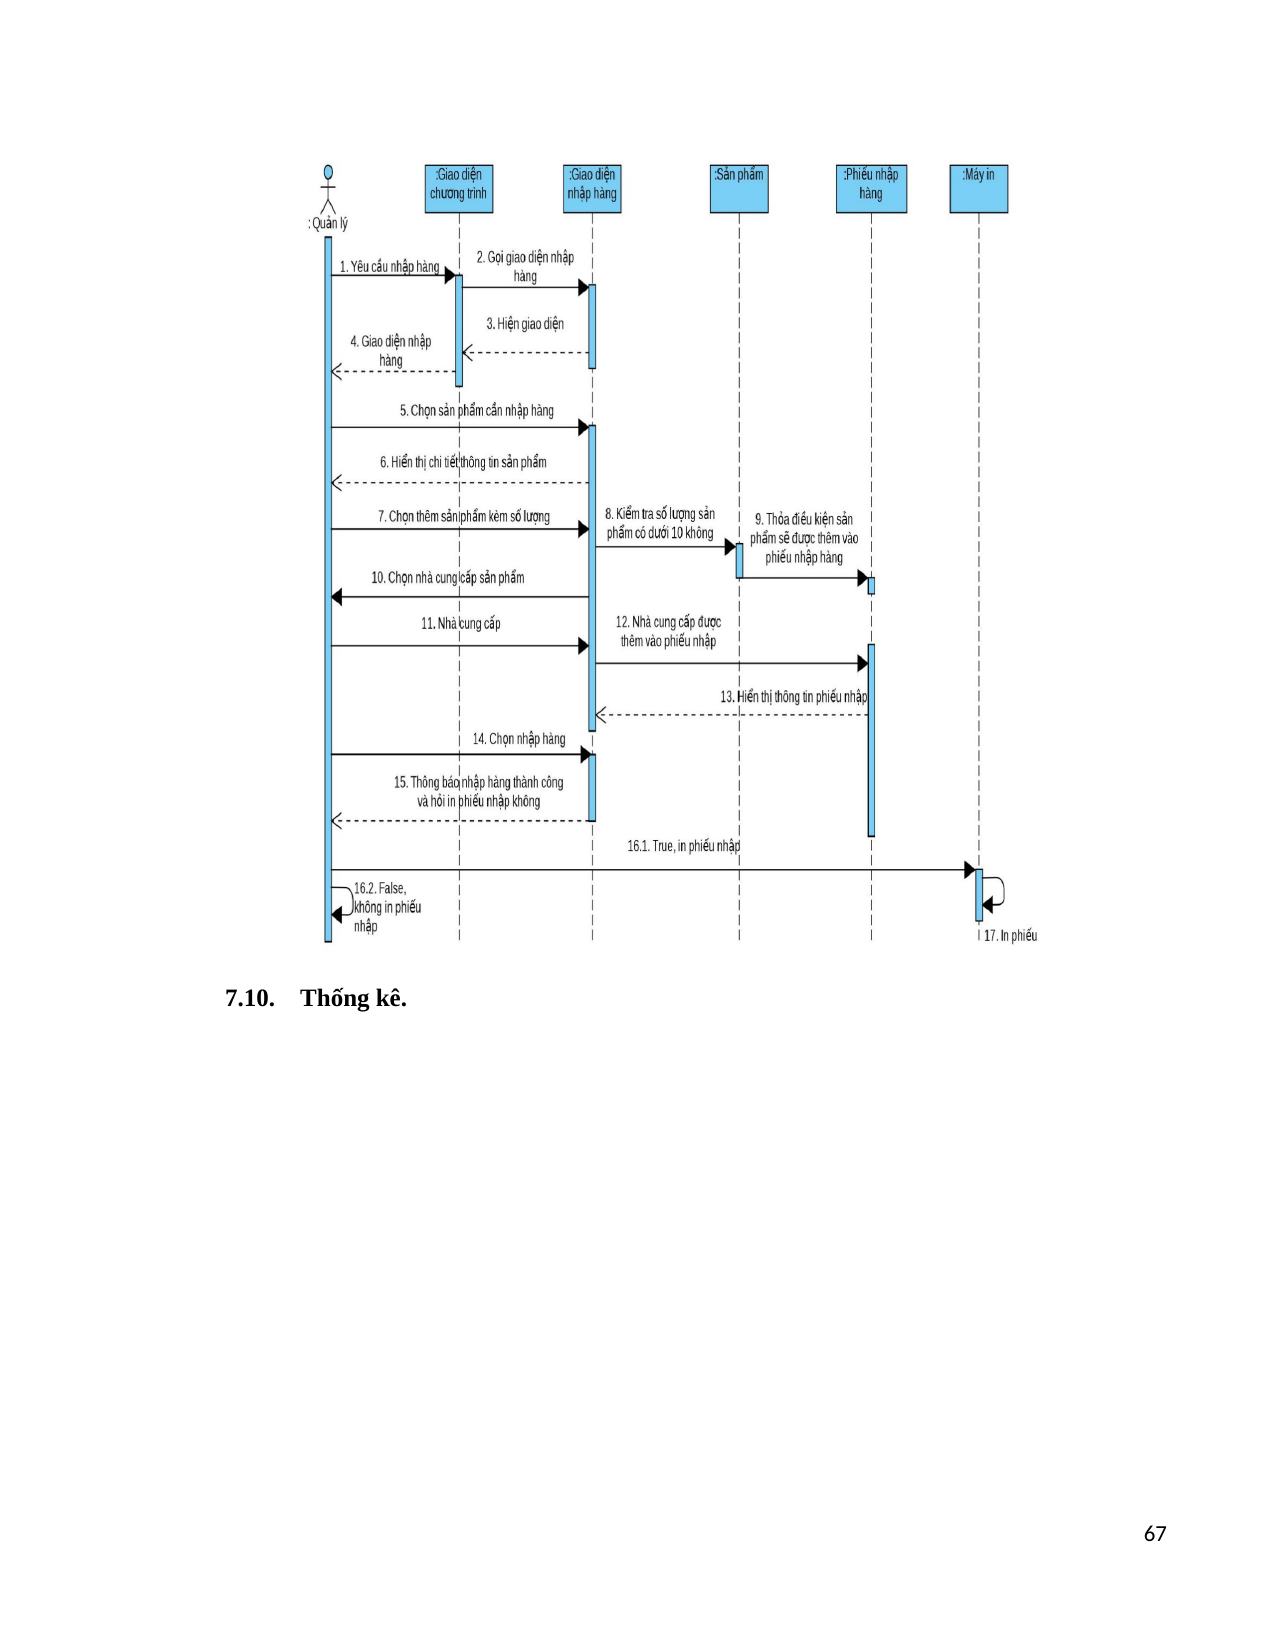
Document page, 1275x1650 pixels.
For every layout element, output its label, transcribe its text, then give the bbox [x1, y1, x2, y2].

picture [300, 150, 1055, 970]
list Thống kê. [225, 983, 1167, 1012]
